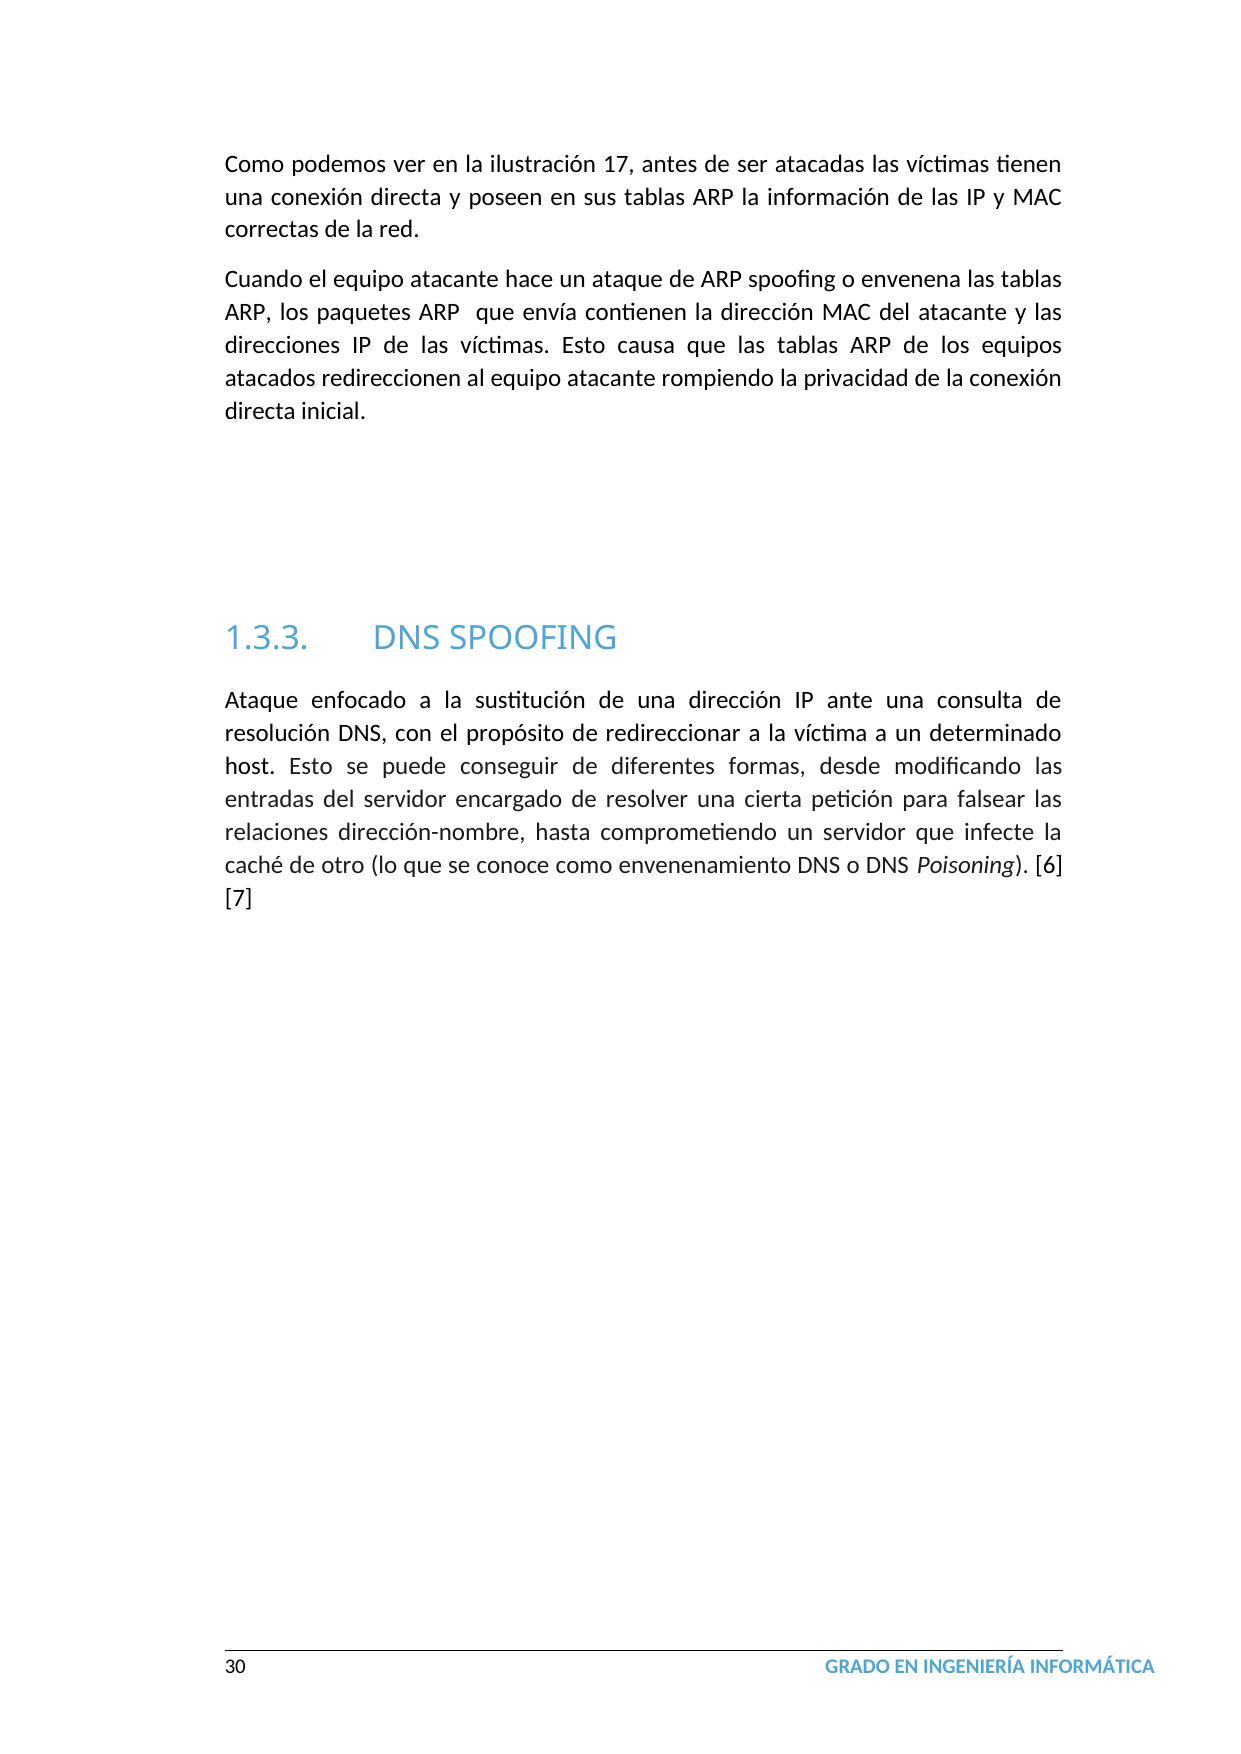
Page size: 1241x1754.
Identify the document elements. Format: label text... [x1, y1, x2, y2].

subtitle DNS SPOOFING [224, 614, 1063, 659]
text Ataque enfocado a la sustitución de una dirección IP ante una consulta de resolución DNS, con el propósito de redireccionar a la víctima a un determinado host. Esto se puede conseguir de diferentes formas, desde modificando las entradas del servidor encargado de resolver una cierta petición para falsear las relaciones dirección-nombre, hasta comprometiendo un servidor que infecte la caché de otro (lo que se conoce como envenenamiento DNS o DNS Poisoning). [6] [7] [224, 684, 1063, 912]
text Cuando el equipo atacante hace un ataque de ARP spoofing o envenena las tablas ARP, los paquetes ARP que envía contienen la dirección MAC del atacante y las direcciones IP de las víctimas. Esto causa que las tablas ARP de los equipos atacados redireccionen al equipo atacante rompiendo la privacidad de la conexión directa inicial. [224, 263, 1063, 425]
text Como podemos ver en la ilustración 17, antes de ser atacadas las víctimas tienen una conexión directa y poseen en sus tablas ARP la información de las IP y MAC correctas de la red. [224, 148, 1063, 244]
